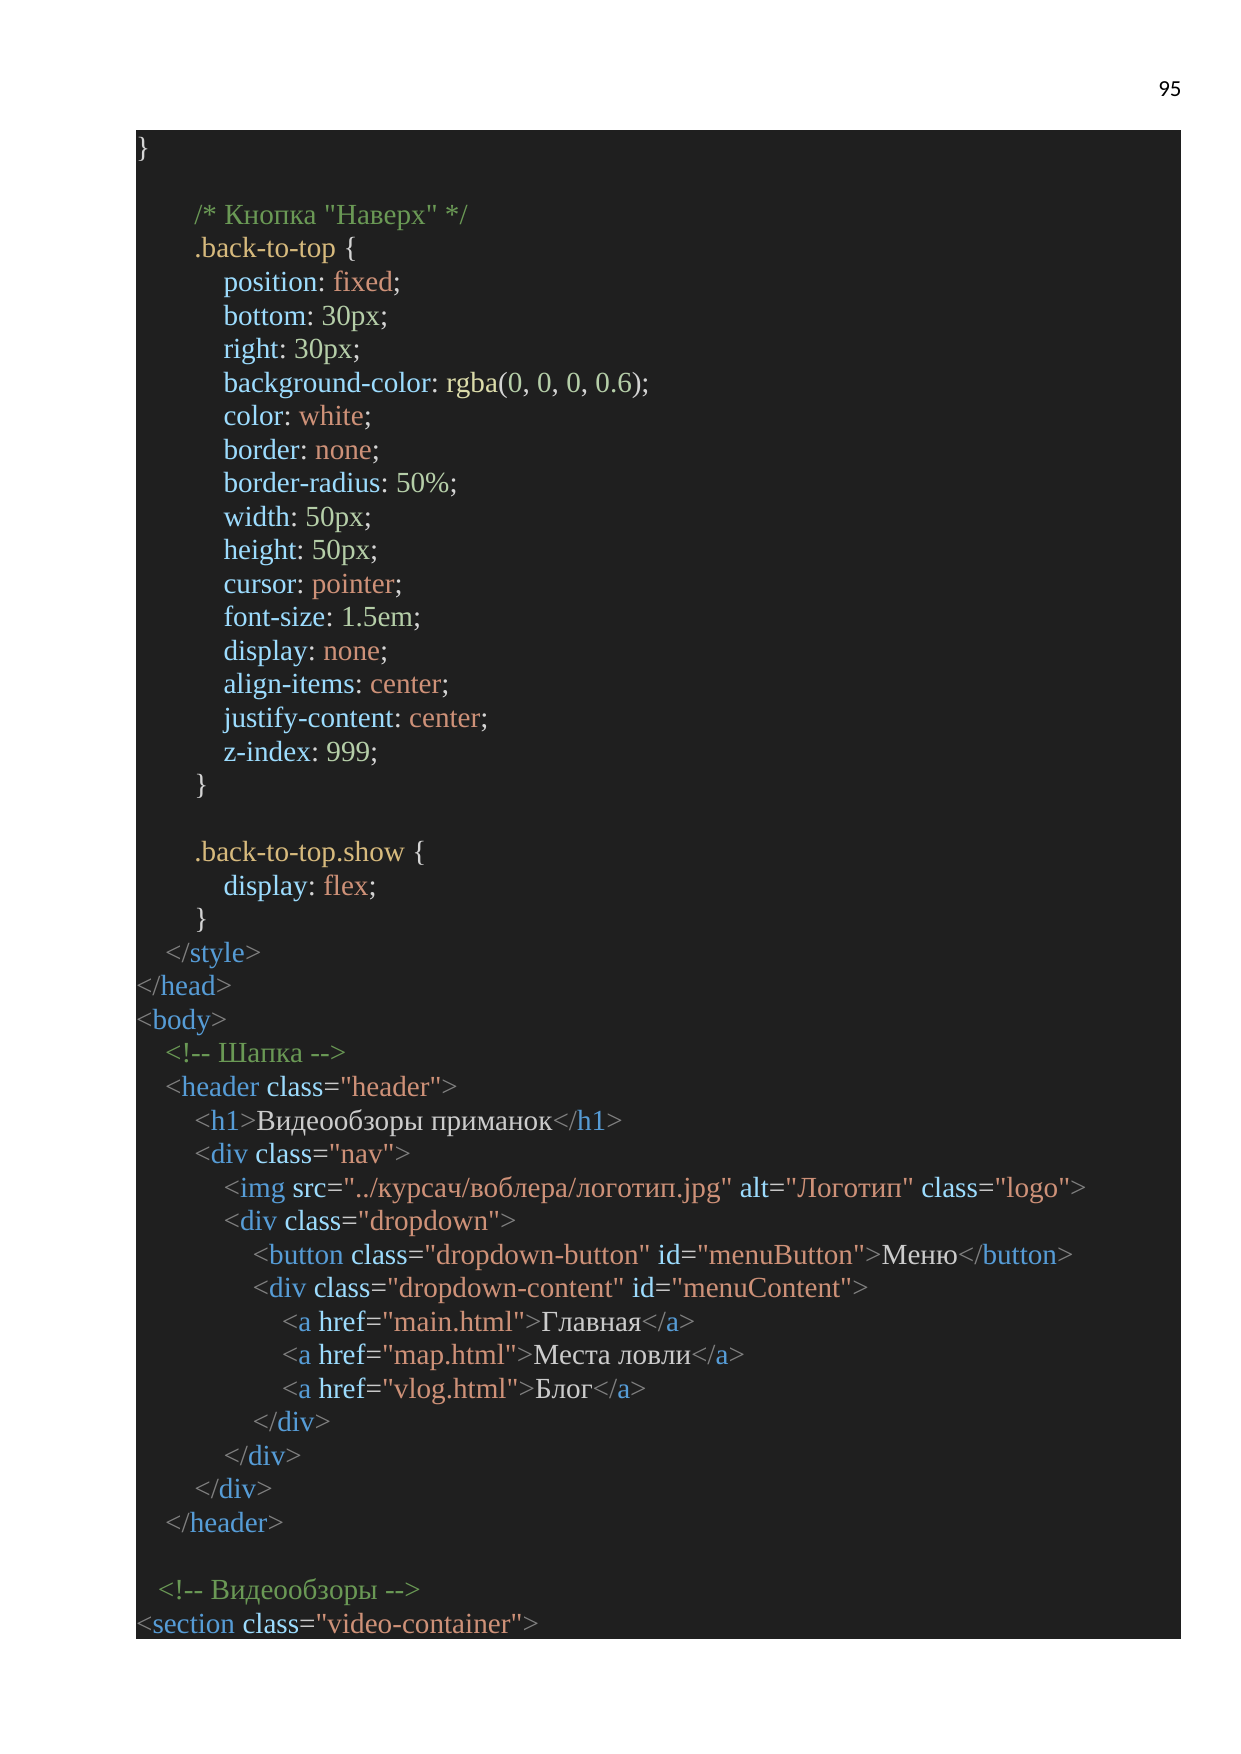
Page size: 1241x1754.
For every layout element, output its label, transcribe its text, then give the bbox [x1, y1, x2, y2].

text <section class="video-container"> [136, 1606, 1181, 1639]
text <div class="dropdown"> [136, 1203, 1181, 1237]
text border-radius: 50%; [136, 465, 1181, 499]
text color: white; [136, 398, 1181, 432]
text <header class="header"> [136, 1069, 1181, 1103]
text /* Кнопка "Наверх" */ [136, 197, 1181, 231]
text </div> [136, 1472, 1181, 1505]
text <div class="nav"> [136, 1136, 1181, 1170]
text border: none; [136, 432, 1181, 465]
text width: 50px; [136, 499, 1181, 532]
text </header> [136, 1505, 1181, 1539]
text .back-to-top { [136, 231, 1181, 264]
text align-items: center; [136, 667, 1181, 700]
text <!-- Видеообзоры --> [136, 1572, 1181, 1606]
text display: flex; [136, 868, 1181, 901]
text <div class="dropdown-content" id="menuContent"> [136, 1270, 1181, 1304]
text <!-- Шапка --> [136, 1036, 1181, 1069]
text <a href="main.html">Главная</a> [136, 1304, 1181, 1337]
text <button class="dropdown-button" id="menuButton">Меню</button> [136, 1237, 1181, 1270]
text font-size: 1.5em; [136, 599, 1181, 633]
text <img src="../курсач/воблера/логотип.jpg" alt="Логотип" class="logo"> [136, 1170, 1181, 1203]
text z-index: 999; [136, 734, 1181, 767]
text </div> [136, 1438, 1181, 1472]
text } [136, 901, 1181, 935]
text bottom: 30px; [136, 298, 1181, 331]
text right: 30px; [136, 331, 1181, 365]
text height: 50px; [136, 532, 1181, 566]
text <body> [136, 1002, 1181, 1036]
text position: fixed; [136, 264, 1181, 298]
text </head> [136, 968, 1181, 1002]
text <a href="map.html">Места ловли</a> [136, 1337, 1181, 1371]
text .back-to-top.show { [136, 834, 1181, 868]
text background-color: rgba(0, 0, 0, 0.6); [136, 365, 1181, 398]
text display: none; [136, 633, 1181, 667]
text <a href="vlog.html">Блог</a> [136, 1371, 1181, 1404]
text <h1>Видеообзоры приманок</h1> [136, 1103, 1181, 1136]
text cursor: pointer; [136, 566, 1181, 599]
text </div> [136, 1404, 1181, 1438]
text } [136, 130, 1181, 163]
text justify-content: center; [136, 700, 1181, 734]
text } [136, 767, 1181, 801]
text </style> [136, 935, 1181, 968]
